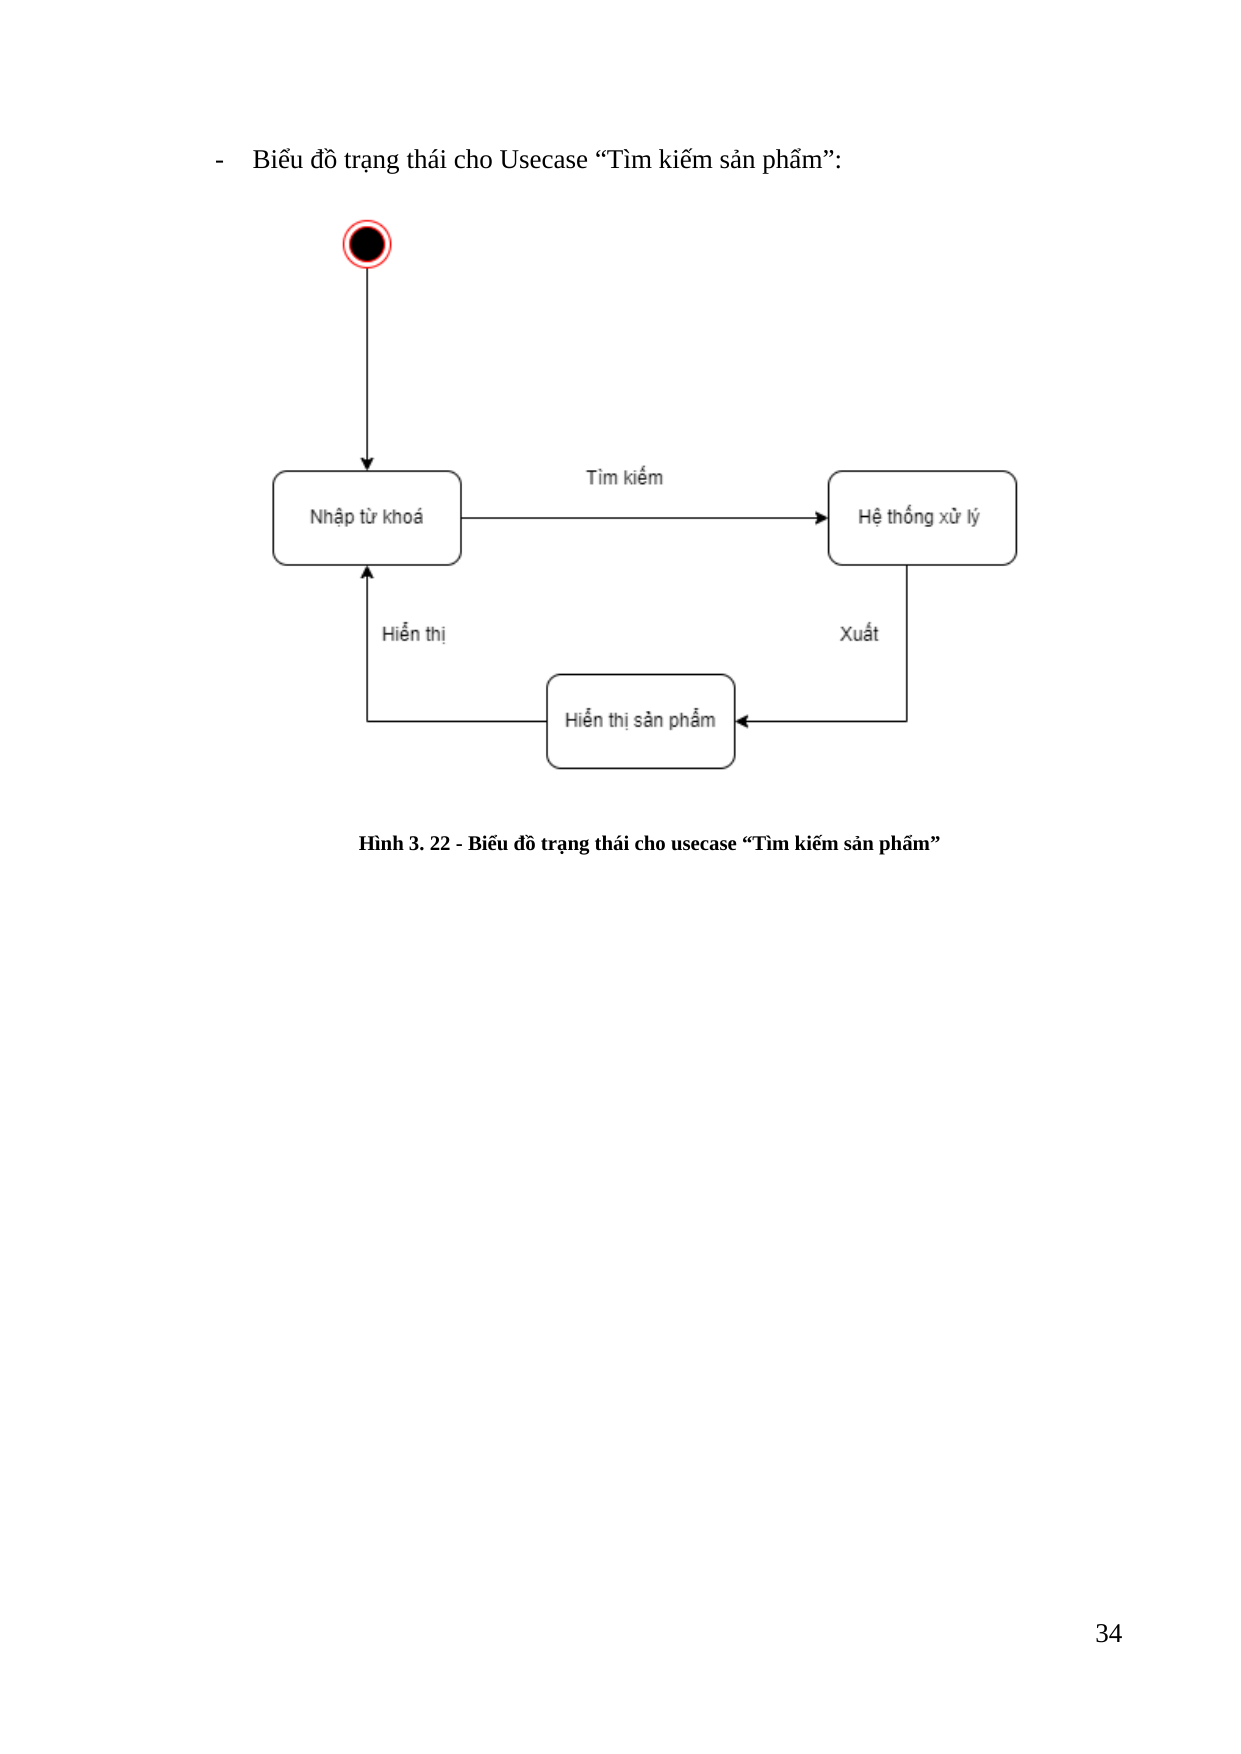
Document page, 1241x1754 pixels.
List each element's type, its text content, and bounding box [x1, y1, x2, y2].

text Hình 3. 22 - Biểu đồ trạng thái cho usecase “Tìm kiếm sản phẩm” [177, 831, 1122, 855]
list Biểu đồ trạng thái cho Usecase “Tìm kiếm sản phẩm”: [215, 143, 1122, 174]
picture [234, 203, 1065, 802]
